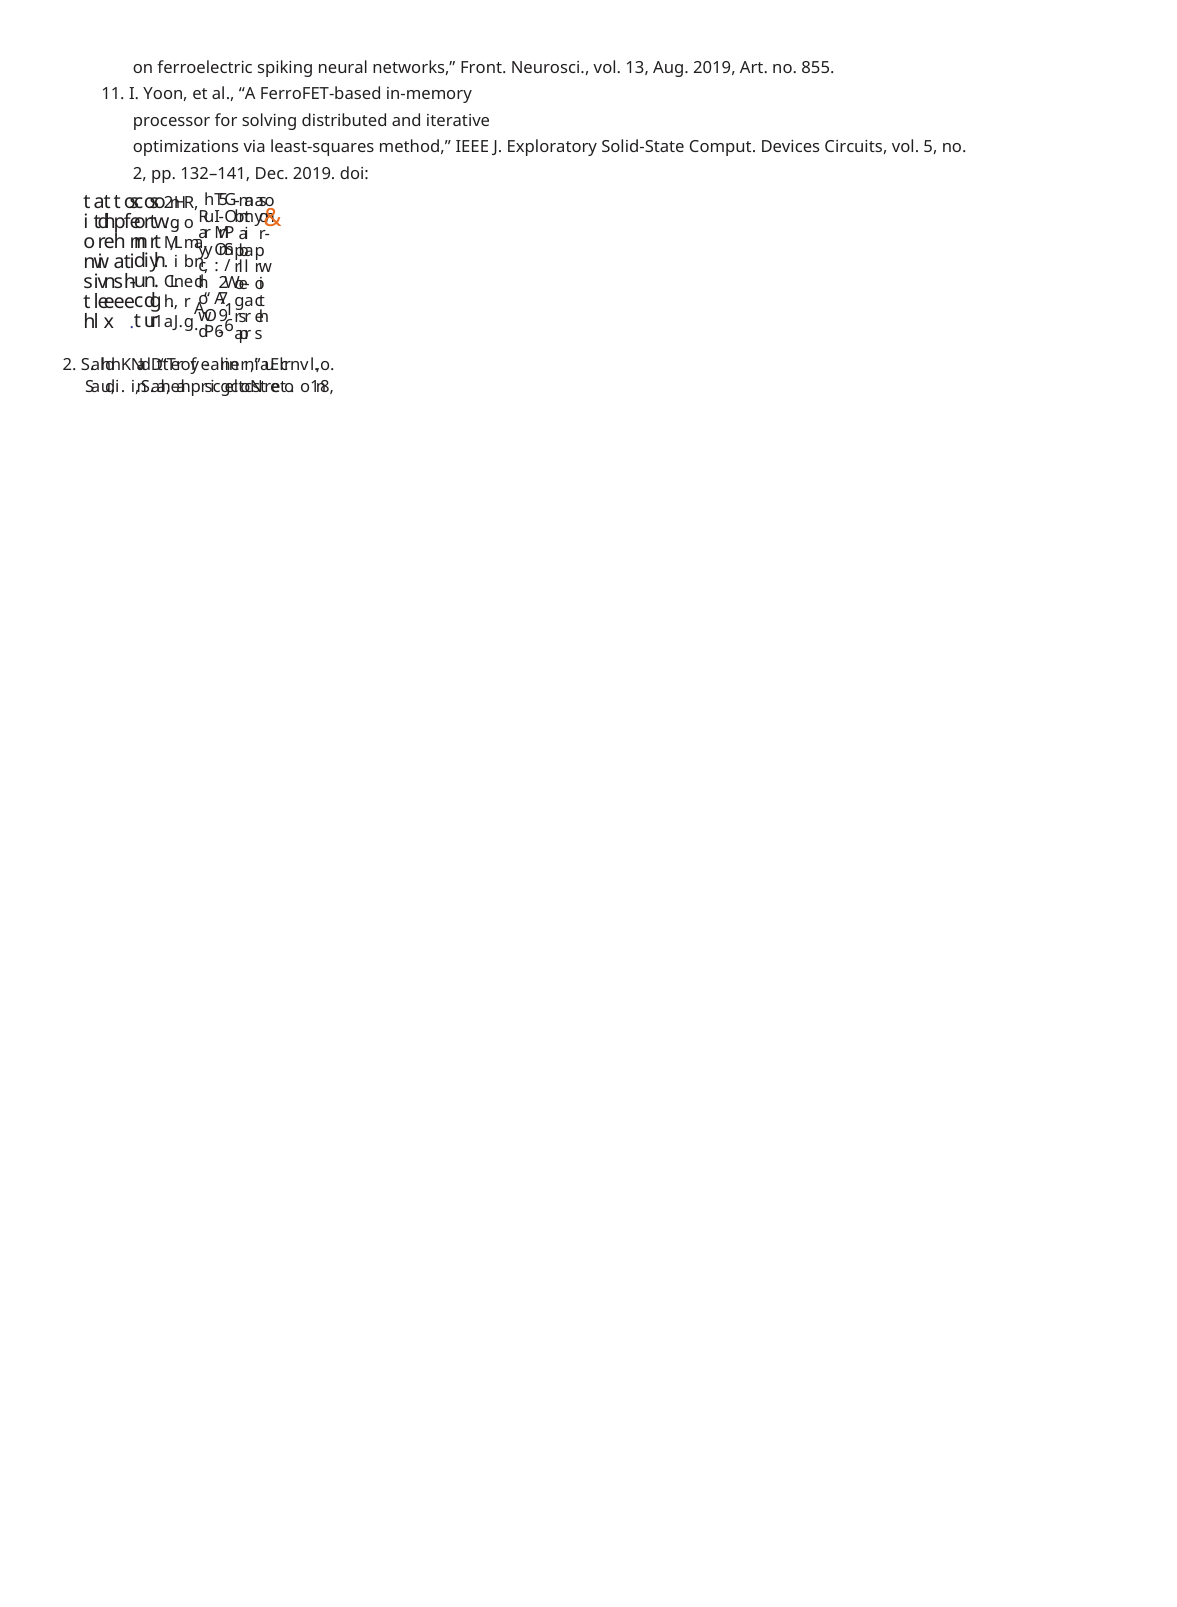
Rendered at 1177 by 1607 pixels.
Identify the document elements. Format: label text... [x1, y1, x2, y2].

text tions that will drive the next phase of the semi- . [83, 193, 133, 333]
text 11. I. Yoon, et al., “A FerroFET-based in-memory processor for solving distributed and iterative optimizations via least-squares method,” IEEE J. Exploratory Solid-State Comput. Devices Circuits, vol. 5, no. 2, pp. 132–141, Dec. 2019. doi: [101, 78, 967, 185]
text on ferroelectric spiking neural networks,” Front. Neurosci., vol. 13, Aug. 2019, Art. no. 855. [133, 56, 937, 77]
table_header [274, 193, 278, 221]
text conductor industry growth. 12. M. Chang, L. H. Lin, J. Romberg, and [133, 193, 198, 331]
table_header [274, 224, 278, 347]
